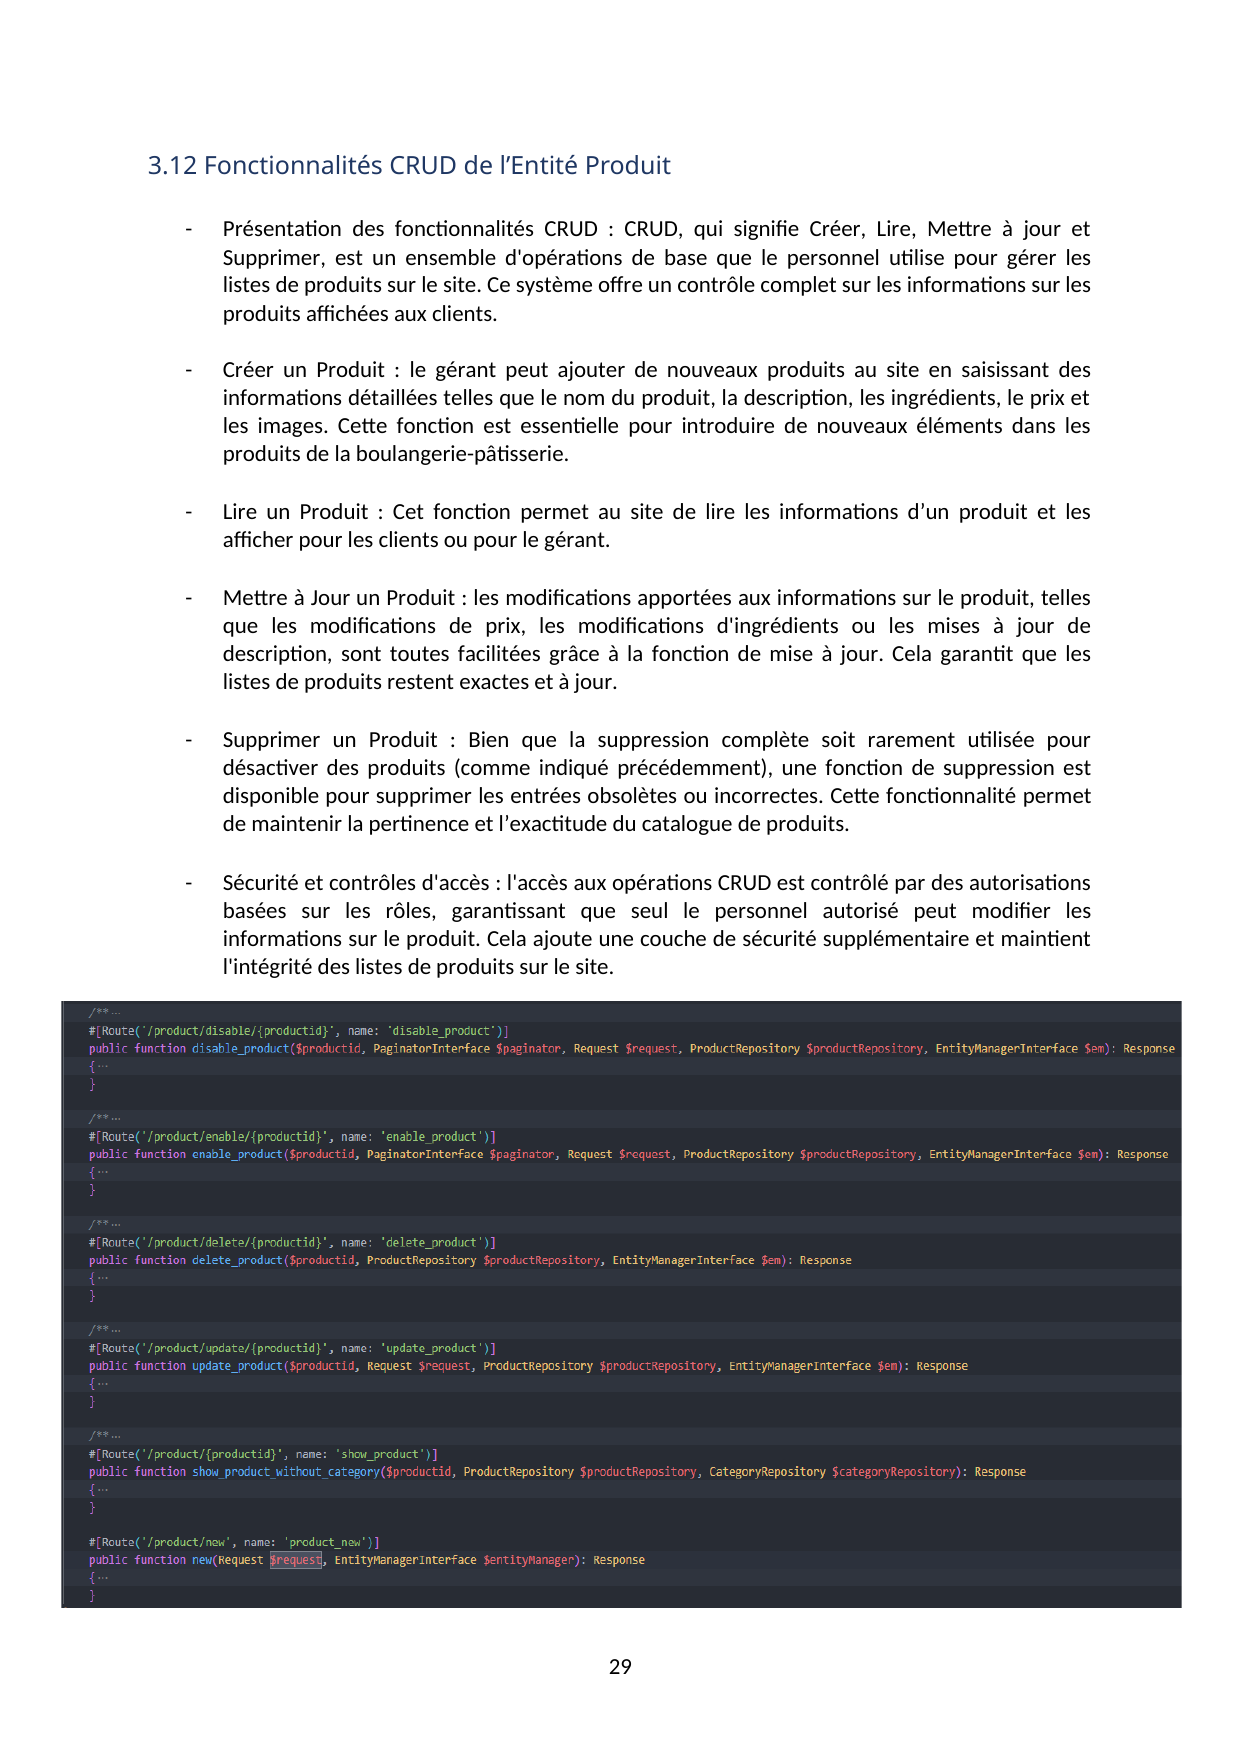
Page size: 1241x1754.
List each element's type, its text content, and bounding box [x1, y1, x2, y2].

list Sécurité et contrôles d'accès : l'accès aux opérations CRUD est contrôlé par des autorisations basées sur les rôles, garantissant que seul le personnel autorisé peut modifier les informations sur le produit. Cela ajoute une couche de sécurité supplémentaire et maintient l'intégrité des listes de produits sur le site. [185, 868, 1093, 980]
picture [61, 1001, 1182, 1608]
list Mettre à Jour un Produit : les modifications apportées aux informations sur le produit, telles que les modifications de prix, les modifications d'ingrédients ou les mises à jour de description, sont toutes facilitées grâce à la fonction de mise à jour. Cela garantit que les listes de produits restent exactes et à jour. [185, 583, 1093, 695]
list Présentation des fonctionnalités CRUD : CRUD, qui signifie Créer, Lire, Mettre à jour et Supprimer, est un ensemble d'opérations de base que le personnel utilise pour gérer les listes de produits sur le site. Ce système offre un contrôle complet sur les informations sur les produits affichées aux clients. [185, 214, 1093, 327]
list Créer un Produit : le gérant peut ajouter de nouveaux produits au site en saisissant des informations détaillées telles que le nom du produit, la description, les ingrédients, le prix et les images. Cette fonction est essentielle pour introduire de nouveaux éléments dans les produits de la boulangerie-pâtisserie. [185, 355, 1093, 467]
subtitle 3.12 Fonctionnalités CRUD de l’Entité Produit [148, 148, 1093, 182]
list Lire un Produit : Cet fonction permet au site de lire les informations d’un produit et les afficher pour les clients ou pour le gérant. [185, 497, 1093, 553]
list Supprimer un Produit : Bien que la suppression complète soit rarement utilisée pour désactiver des produits (comme indiqué précédemment), une fonction de suppression est disponible pour supprimer les entrées obsolètes ou incorrectes. Cette fonctionnalité permet de maintenir la pertinence et l’exactitude du catalogue de produits. [185, 726, 1093, 838]
